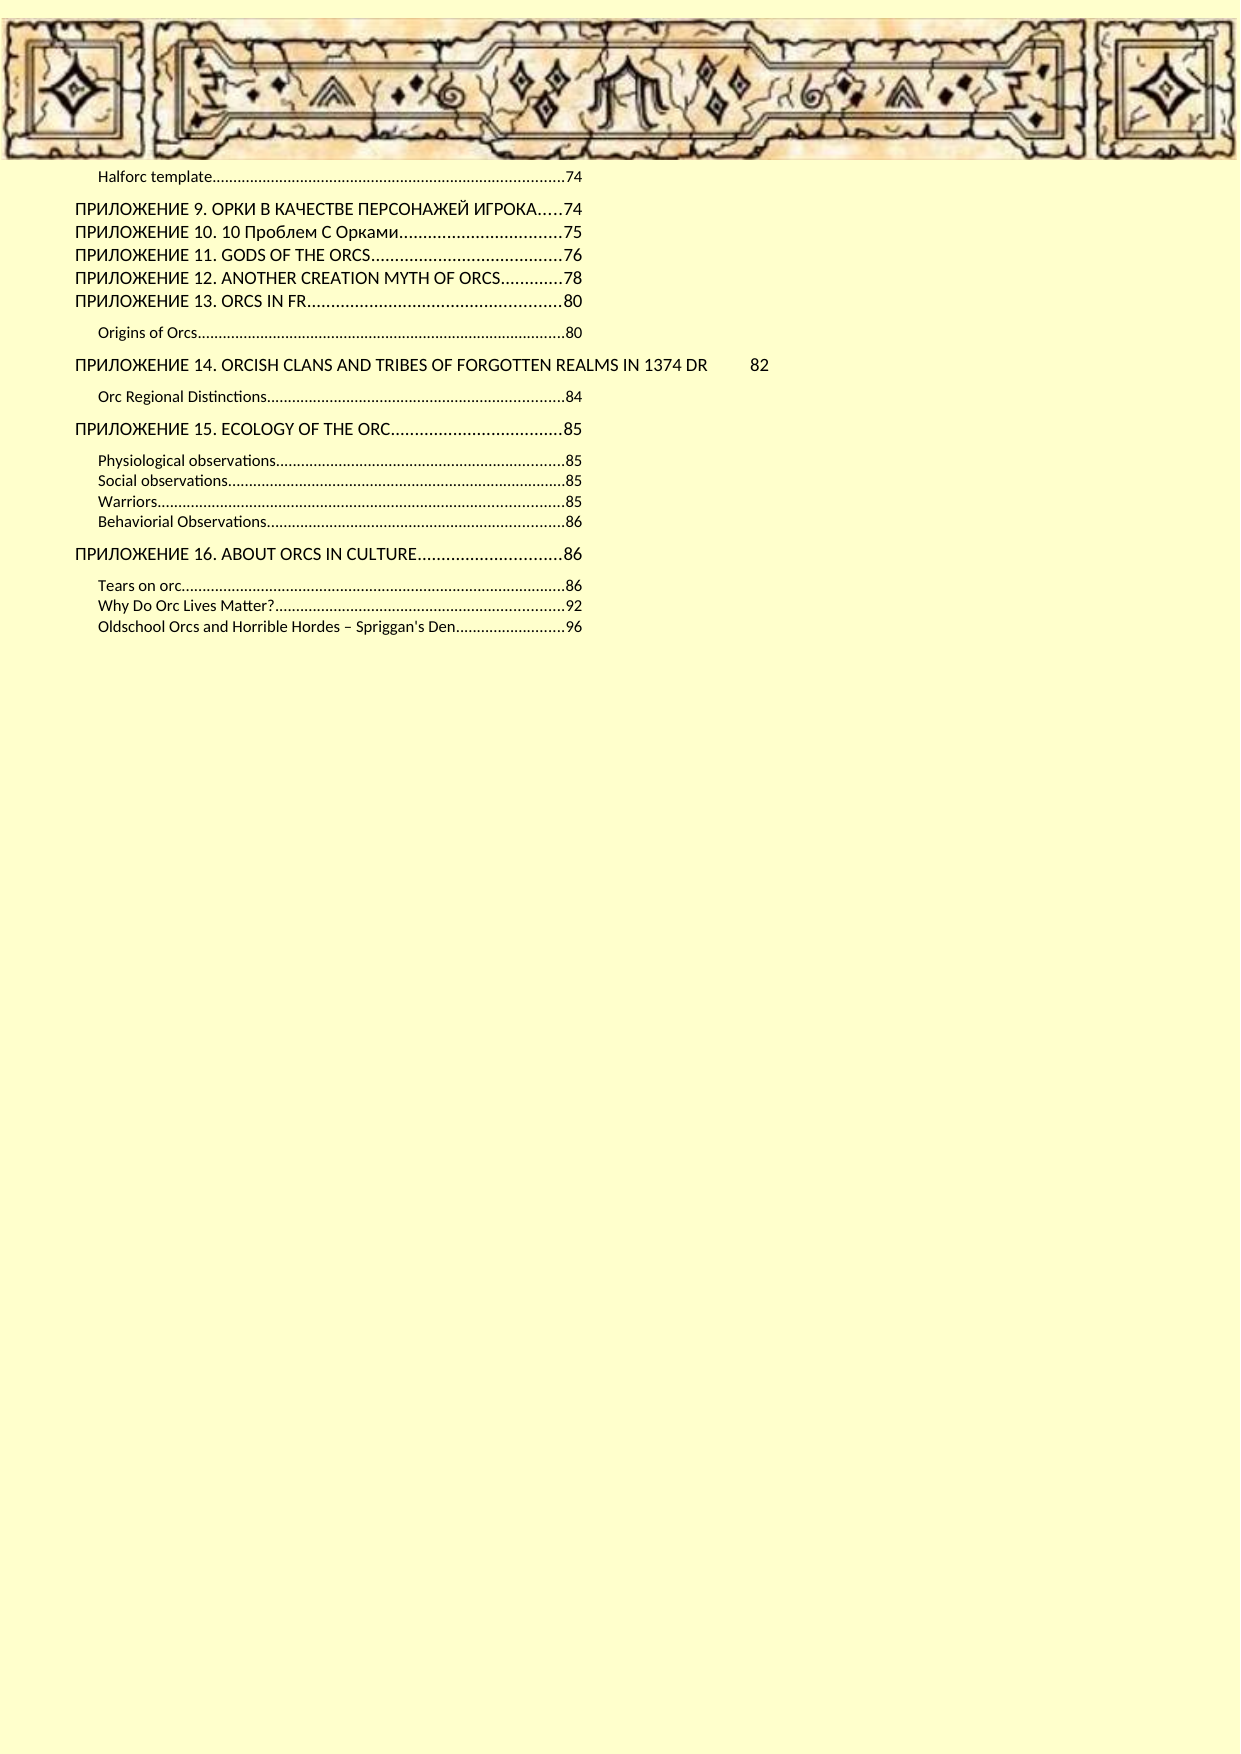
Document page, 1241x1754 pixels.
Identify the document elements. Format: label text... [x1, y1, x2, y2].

text Warriors 85 [98, 491, 1165, 511]
text ПРИЛОЖЕНИЕ 10. 10 Проблем С Орками 75 [75, 220, 1165, 243]
text ПРИЛОЖЕНИЕ 14. ORCISH CLANS AND TRIBES OF FORGOTTEN REALMS IN 1374 DR 82 [75, 353, 1165, 376]
text ПРИЛОЖЕНИЕ 9. ОРКИ В КАЧЕСТВЕ ПЕРСОНАЖЕЙ ИГРОКА 74 [75, 197, 1165, 220]
text ПРИЛОЖЕНИЕ 15. ECOLOGY OF THE ORC 85 [75, 417, 1165, 440]
text Halforc template 74 [98, 159, 1165, 187]
text Tears on orc 86 [98, 575, 1165, 596]
text Oldschool Orcs and Horrible Hordes – Spriggan's Den 96 [98, 616, 1165, 636]
text Physiological observations 85 [98, 450, 1165, 471]
text ПРИЛОЖЕНИЕ 13. ORCS IN FR 80 [75, 289, 1165, 312]
text ПРИЛОЖЕНИЕ 16. ABOUT ORCS IN CULTURE 86 [75, 542, 1165, 565]
picture [0, 18, 1236, 159]
text ПРИЛОЖЕНИЕ 11. GODS OF THE ORCS 76 [75, 243, 1165, 266]
text Behaviorial Observations 86 [98, 511, 1165, 531]
text Orc Regional Distinctions 84 [98, 386, 1165, 406]
text ПРИЛОЖЕНИЕ 12. ANOTHER CREATION MYTH OF ORCS 78 [75, 266, 1165, 289]
text Why Do Orc Lives Matter? 92 [98, 596, 1165, 616]
text Origins of Orcs 80 [98, 322, 1165, 342]
text Social observations 85 [98, 471, 1165, 491]
